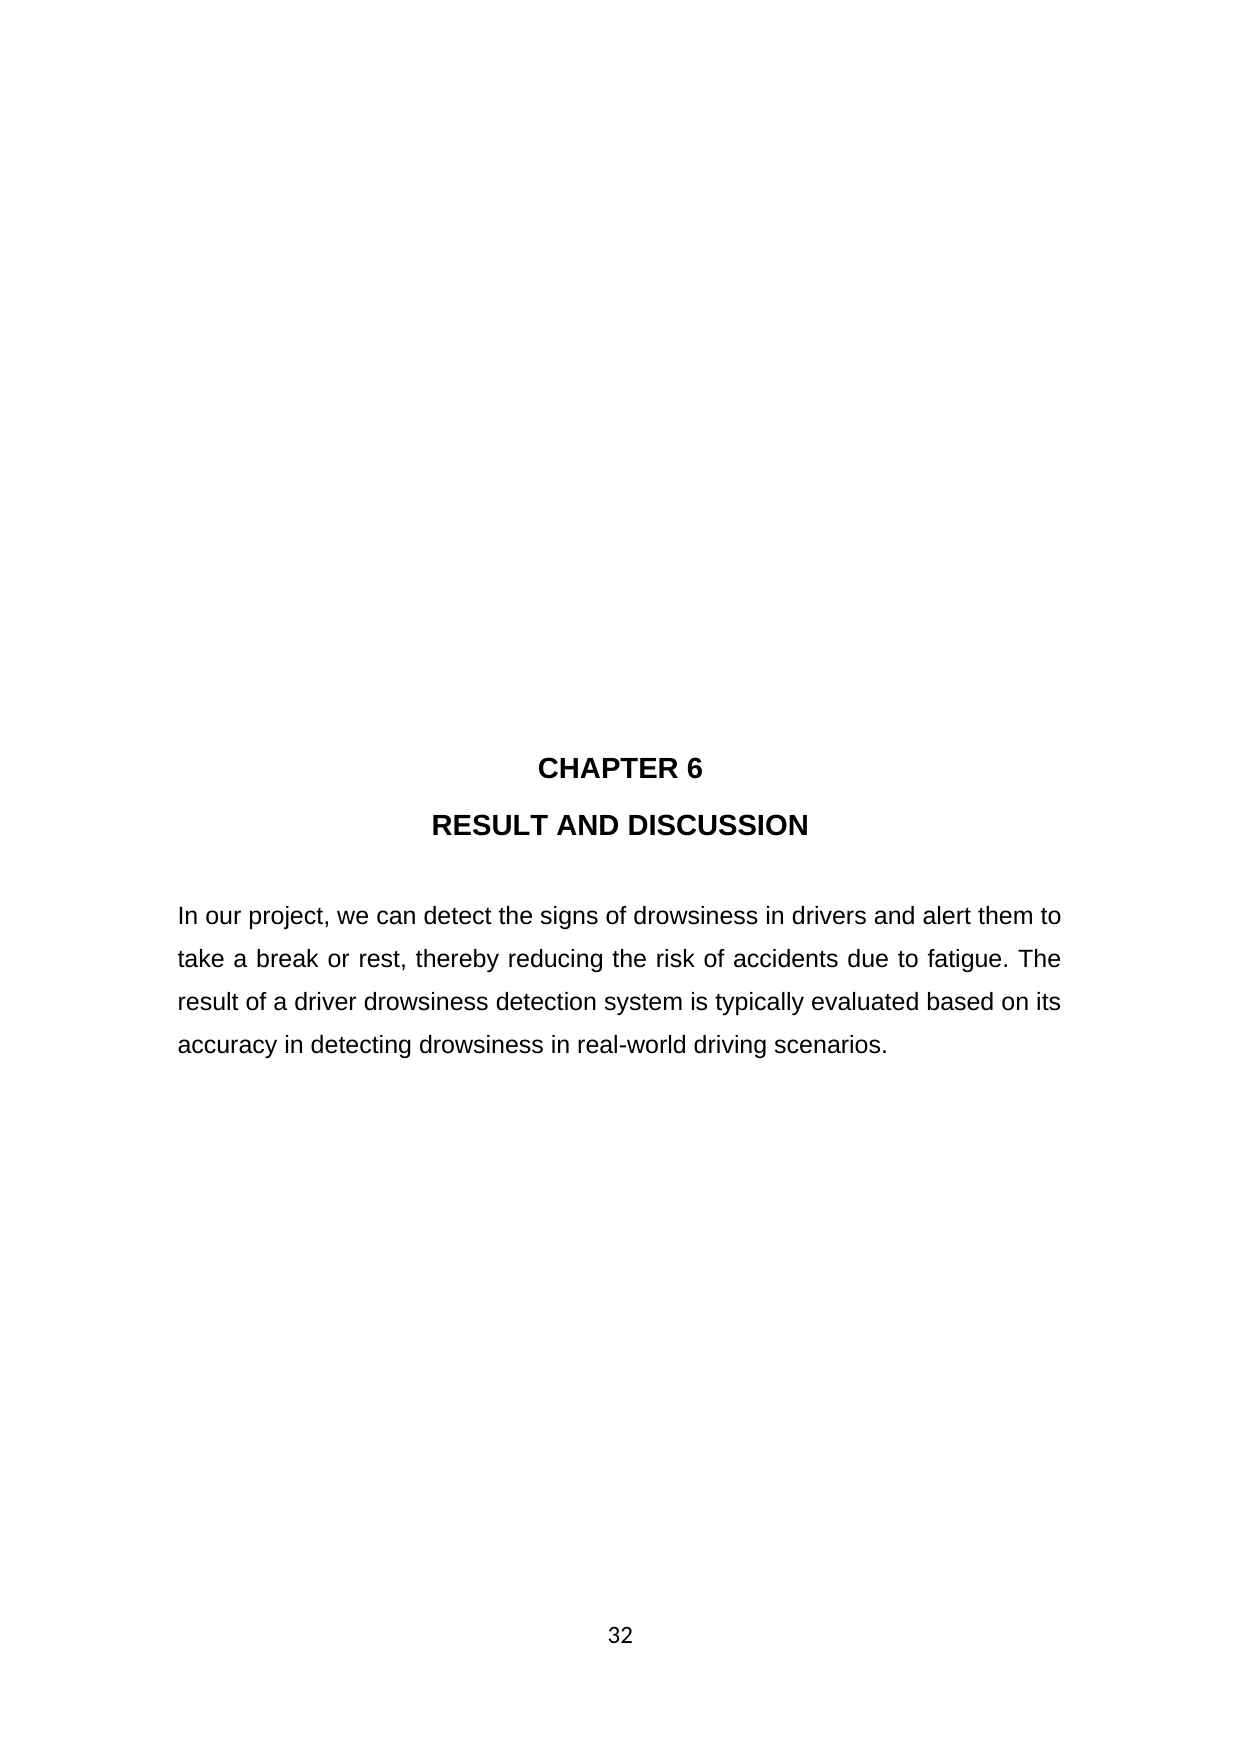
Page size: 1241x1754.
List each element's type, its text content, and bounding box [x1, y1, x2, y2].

text In our project, we can detect the signs of drowsiness in drivers and alert them to take a break or rest, thereby reducing the risk of accidents due to fatigue. The result of a driver drowsiness detection system is typically evaluated based on its accuracy in detecting drowsiness in real-world driving scenarios. [177, 901, 1063, 1059]
subtitle RESULT AND DISCUSSION [177, 808, 1063, 841]
subtitle CHAPTER 6 [177, 751, 1063, 784]
